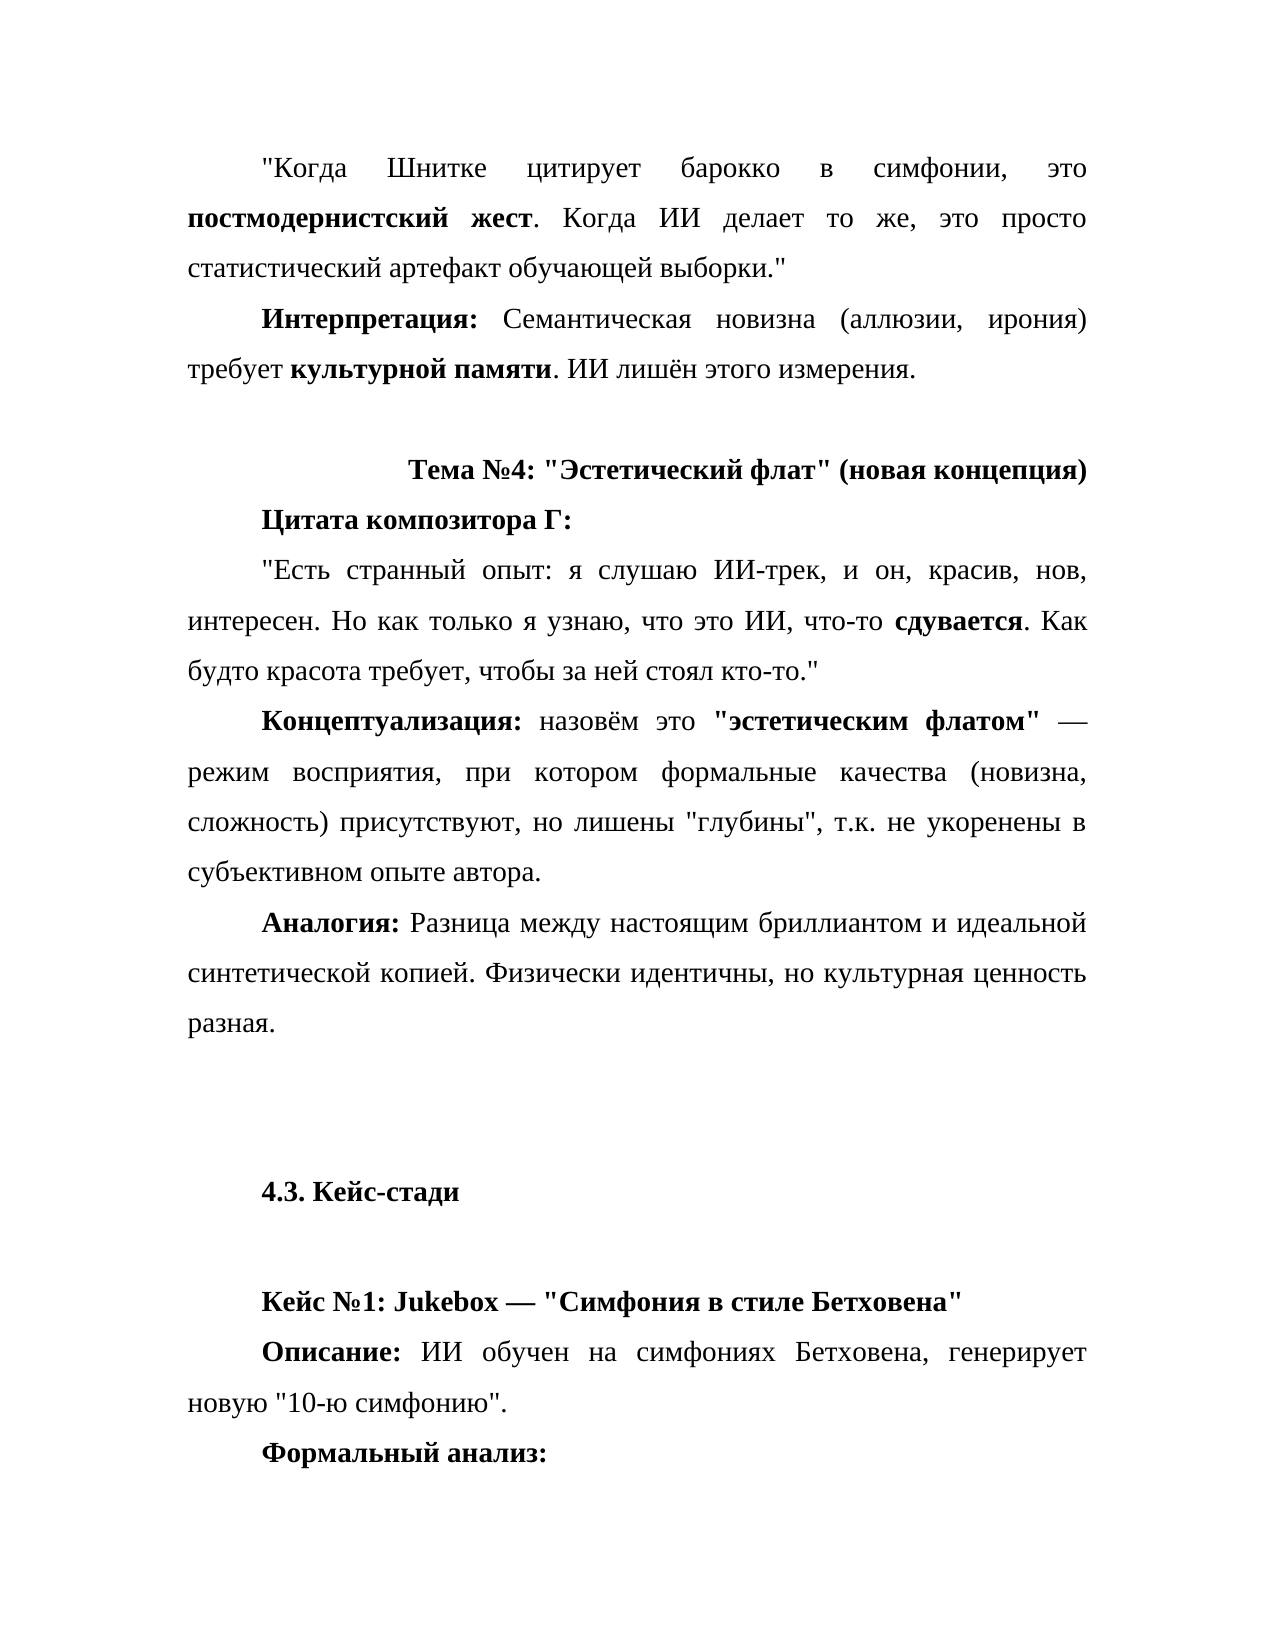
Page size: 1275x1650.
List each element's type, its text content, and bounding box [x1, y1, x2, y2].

text Формальный анализ: [187, 1435, 1087, 1468]
text Аналогия: Разница между настоящим бриллиантом и идеальной синтетической копией. Физически идентичны, но культурная ценность разная. [187, 905, 1087, 1039]
text Кейс №1: Jukebox — "Симфония в стиле Бетховена" [187, 1284, 1087, 1318]
text Концептуализация: назовём это "эстетическим флатом" — режим восприятия, при котором формальные качества (новизна, сложность) присутствуют, но лишены "глубины", т.к. не укоренены в субъективном опыте автора. [187, 703, 1087, 888]
text Интерпретация: Семантическая новизна (аллюзии, ирония) требует культурной памяти. ИИ лишён этого измерения. [187, 301, 1087, 385]
text Тема №4: "Эстетический флат" (новая концепция) [187, 452, 1087, 485]
text Описание: ИИ обучен на симфониях Бетховена, генерирует новую "10-ю симфонию". [187, 1334, 1087, 1418]
subtitle 4.3. Кейс-стади [187, 1174, 1087, 1208]
text "Когда Шнитке цитирует барокко в симфонии, это постмодернистский жест. Когда ИИ делает то же, это просто статистический артефакт обучающей выборки." [187, 150, 1087, 284]
text Цитата композитора Г: [187, 502, 1087, 536]
text "Есть странный опыт: я слушаю ИИ-трек, и он, красив, нов, интересен. Но как только я узнаю, что это ИИ, что-то сдувается. Как будто красота требует, чтобы за ней стоял кто-то." [187, 552, 1087, 687]
